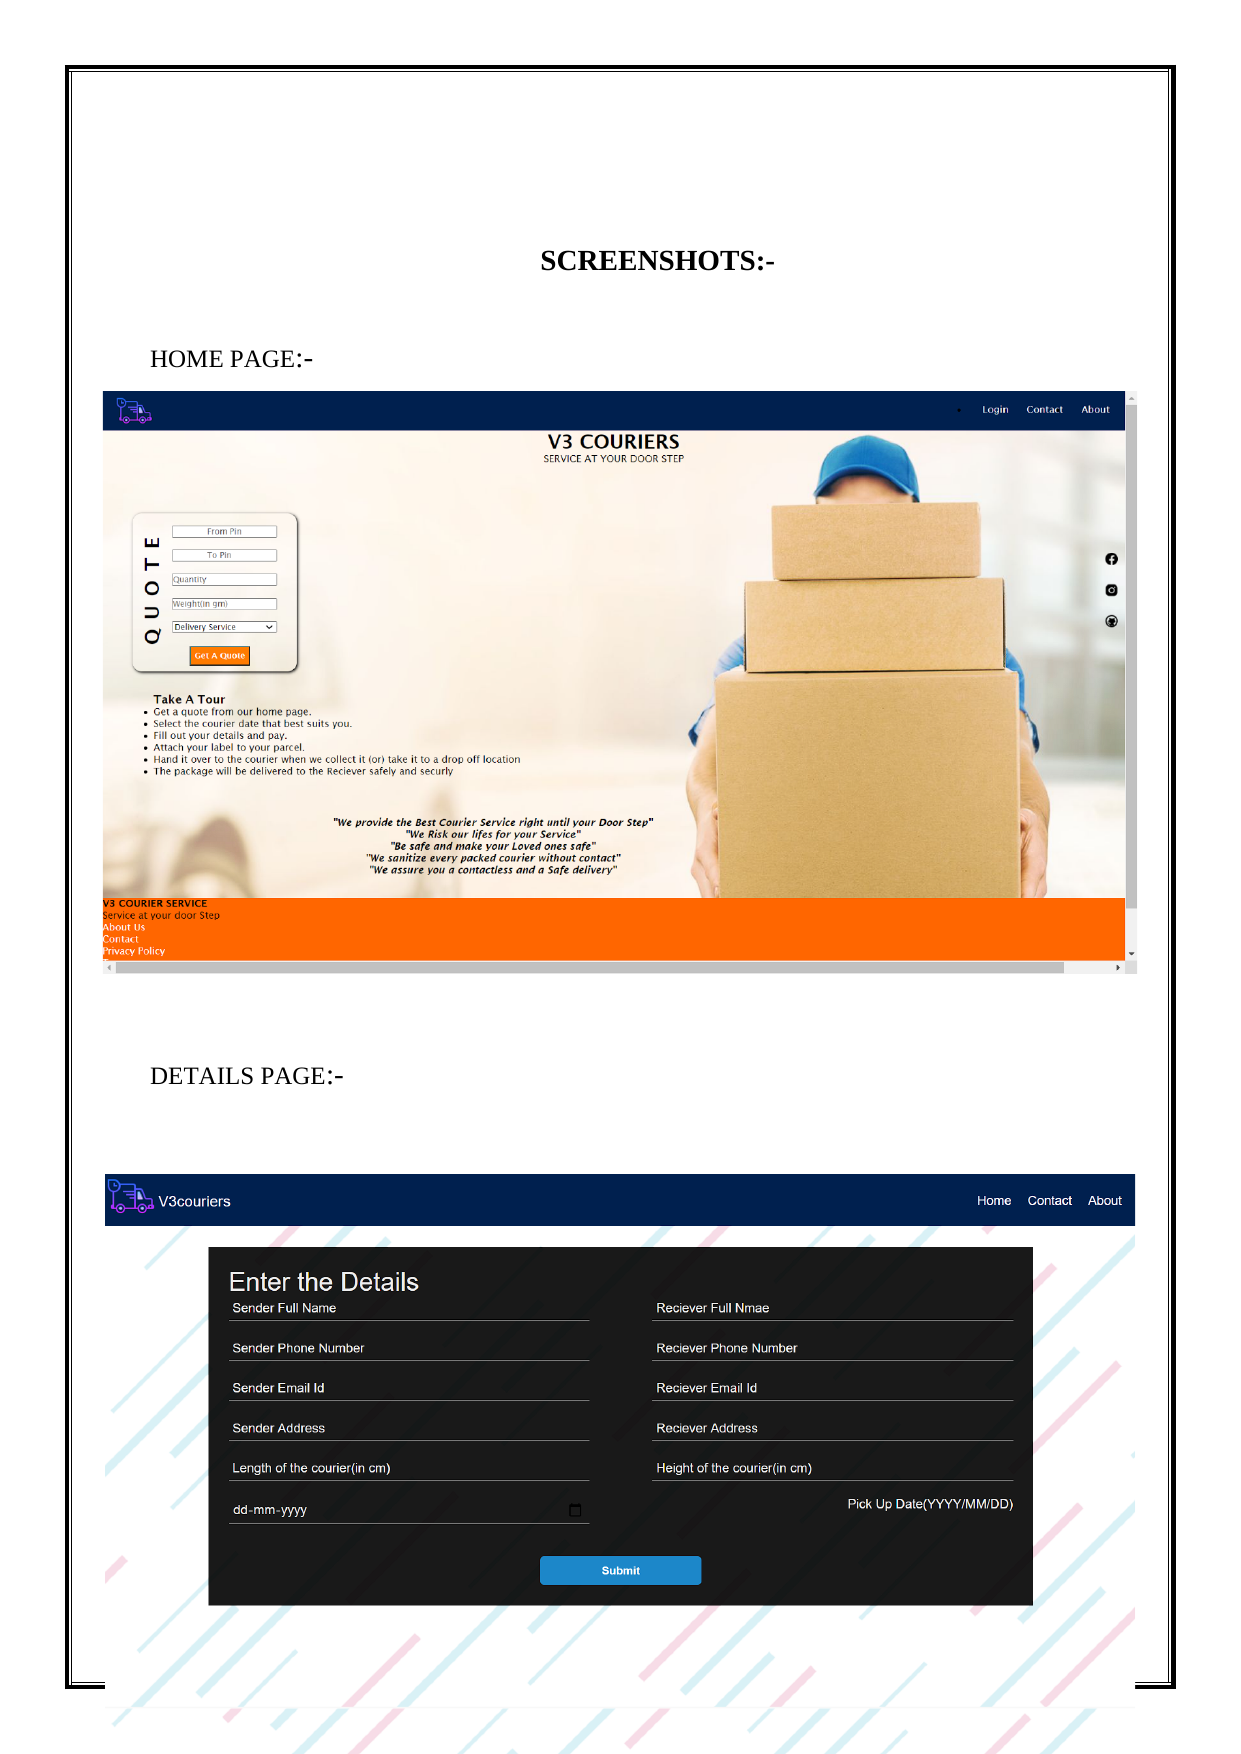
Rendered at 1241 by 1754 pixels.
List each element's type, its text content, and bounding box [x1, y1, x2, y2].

text SCREENSHOTS:- [150, 243, 1090, 277]
text HOME PAGE:- [150, 340, 1090, 374]
text DETAILS PAGE:- [150, 1057, 1090, 1091]
picture [105, 1174, 1136, 1754]
picture [102, 391, 1138, 974]
